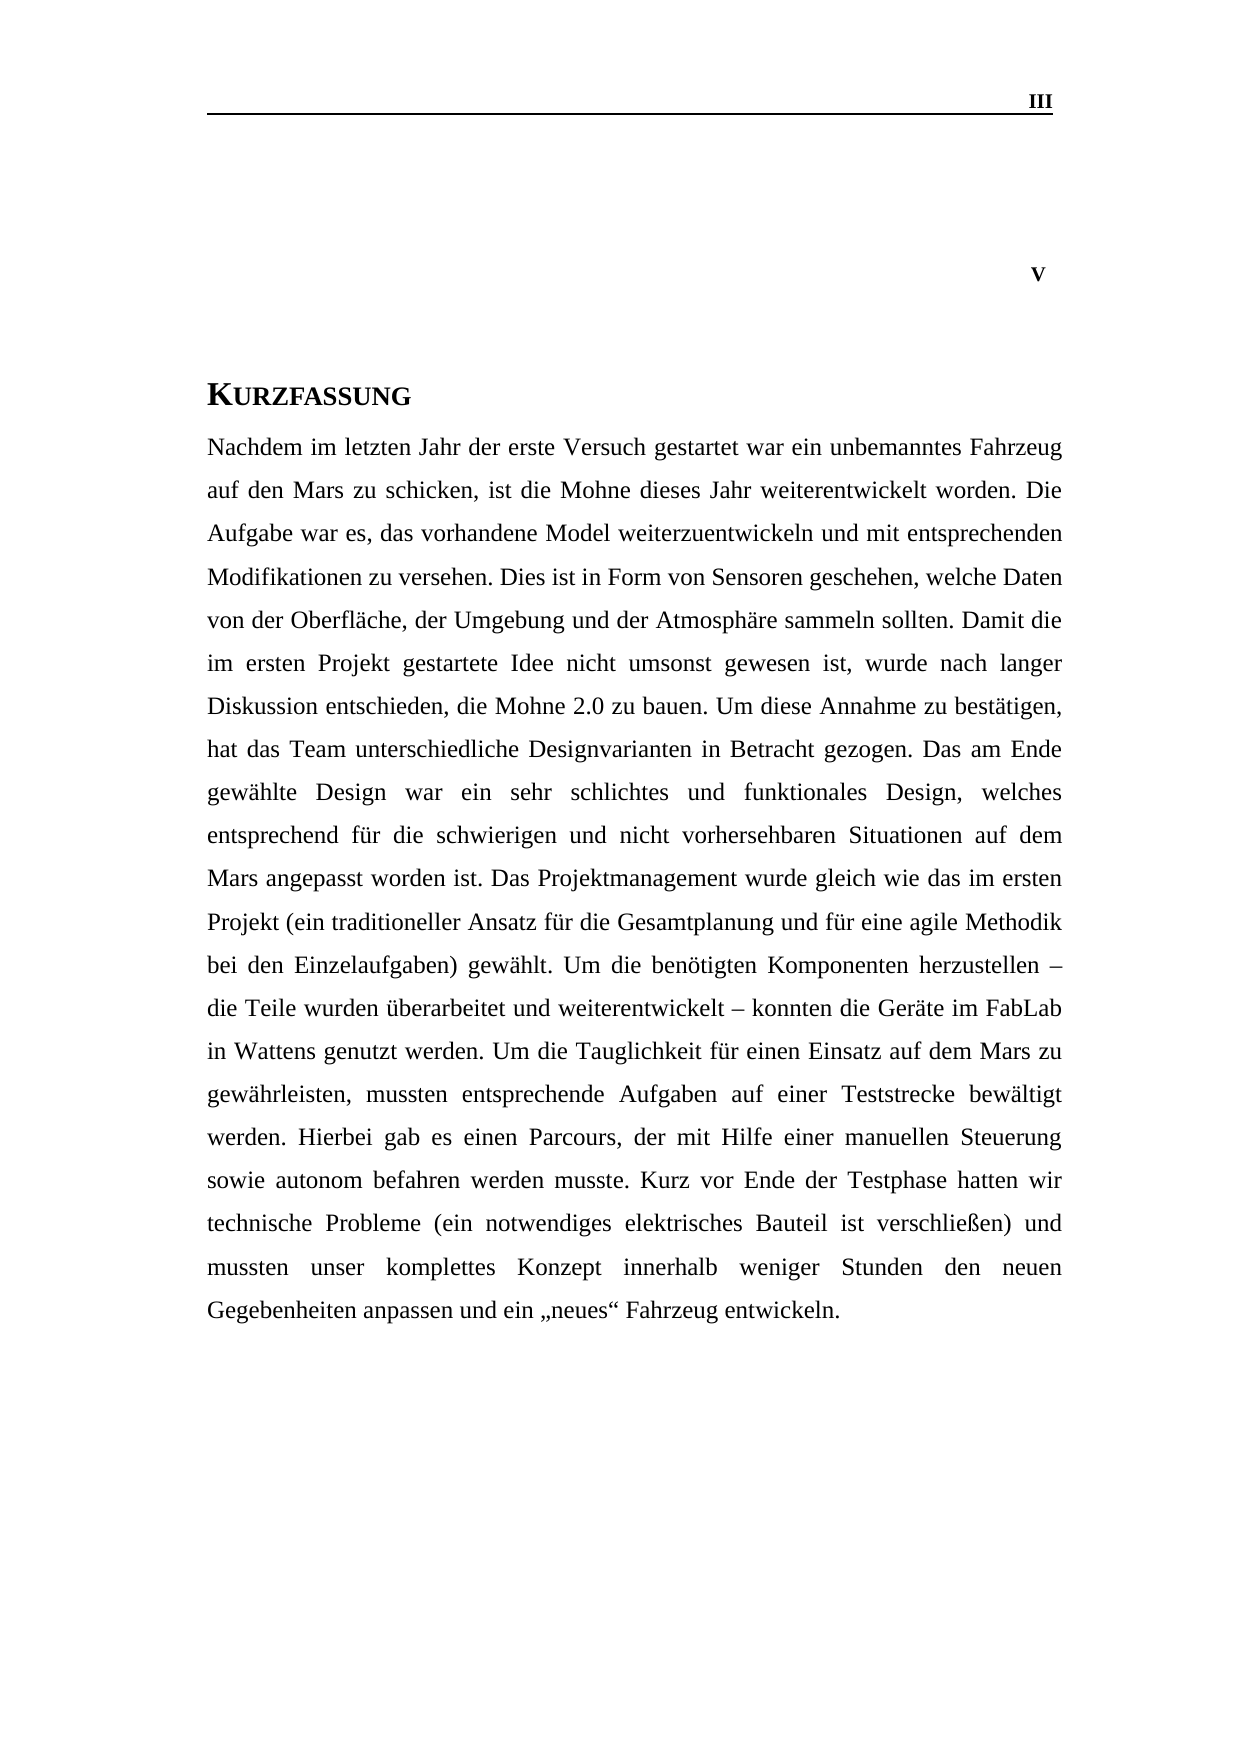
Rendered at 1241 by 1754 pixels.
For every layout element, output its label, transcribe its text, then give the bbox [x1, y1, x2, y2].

text Nachdem im letzten Jahr der erste Versuch gestartet war ein unbemanntes Fahrzeug auf den Mars zu schicken, ist die Mohne dieses Jahr weiterentwickelt worden. Die Aufgabe war es, das vorhandene Model weiterzuentwickeln und mit entsprechenden Modifikationen zu versehen. Dies ist in Form von Sensoren geschehen, welche Daten von der Oberfläche, der Umgebung und der Atmosphäre sammeln sollten. Damit die im ersten Projekt gestartete Idee nicht umsonst gewesen ist, wurde nach langer Diskussion entschieden, die Mohne 2.0 zu bauen. Um diese Annahme zu bestätigen, hat das Team unterschiedliche Designvarianten in Betracht gezogen. Das am Ende gewählte Design war ein sehr schlichtes und funktionales Design, welches entsprechend für die schwierigen und nicht vorhersehbaren Situationen auf dem Mars angepasst worden ist. Das Projektmanagement wurde gleich wie das im ersten Projekt (ein traditioneller Ansatz für die Gesamtplanung und für eine agile Methodik bei den Einzelaufgaben) gewählt. Um die benötigten Komponenten herzustellen – die Teile wurden überarbeitet und weiterentwickelt – konnten die Geräte im FabLab in Wattens genutzt werden. Um die Tauglichkeit für einen Einsatz auf dem Mars zu gewährleisten, mussten entsprechende Aufgaben auf einer Teststrecke bewältigt werden. Hierbei gab es einen Parcours, der mit Hilfe einer manuellen Steuerung sowie autonom befahren werden musste. Kurz vor Ende der Testphase hatten wir technische Probleme (ein notwendiges elektrisches Bauteil ist verschließen) und mussten unser komplettes Konzept innerhalb weniger Stunden den neuen Gegebenheiten anpassen und ein „neues“ Fahrzeug entwickeln. [207, 432, 1063, 1323]
subtitle Kurzfassung [207, 375, 1063, 413]
